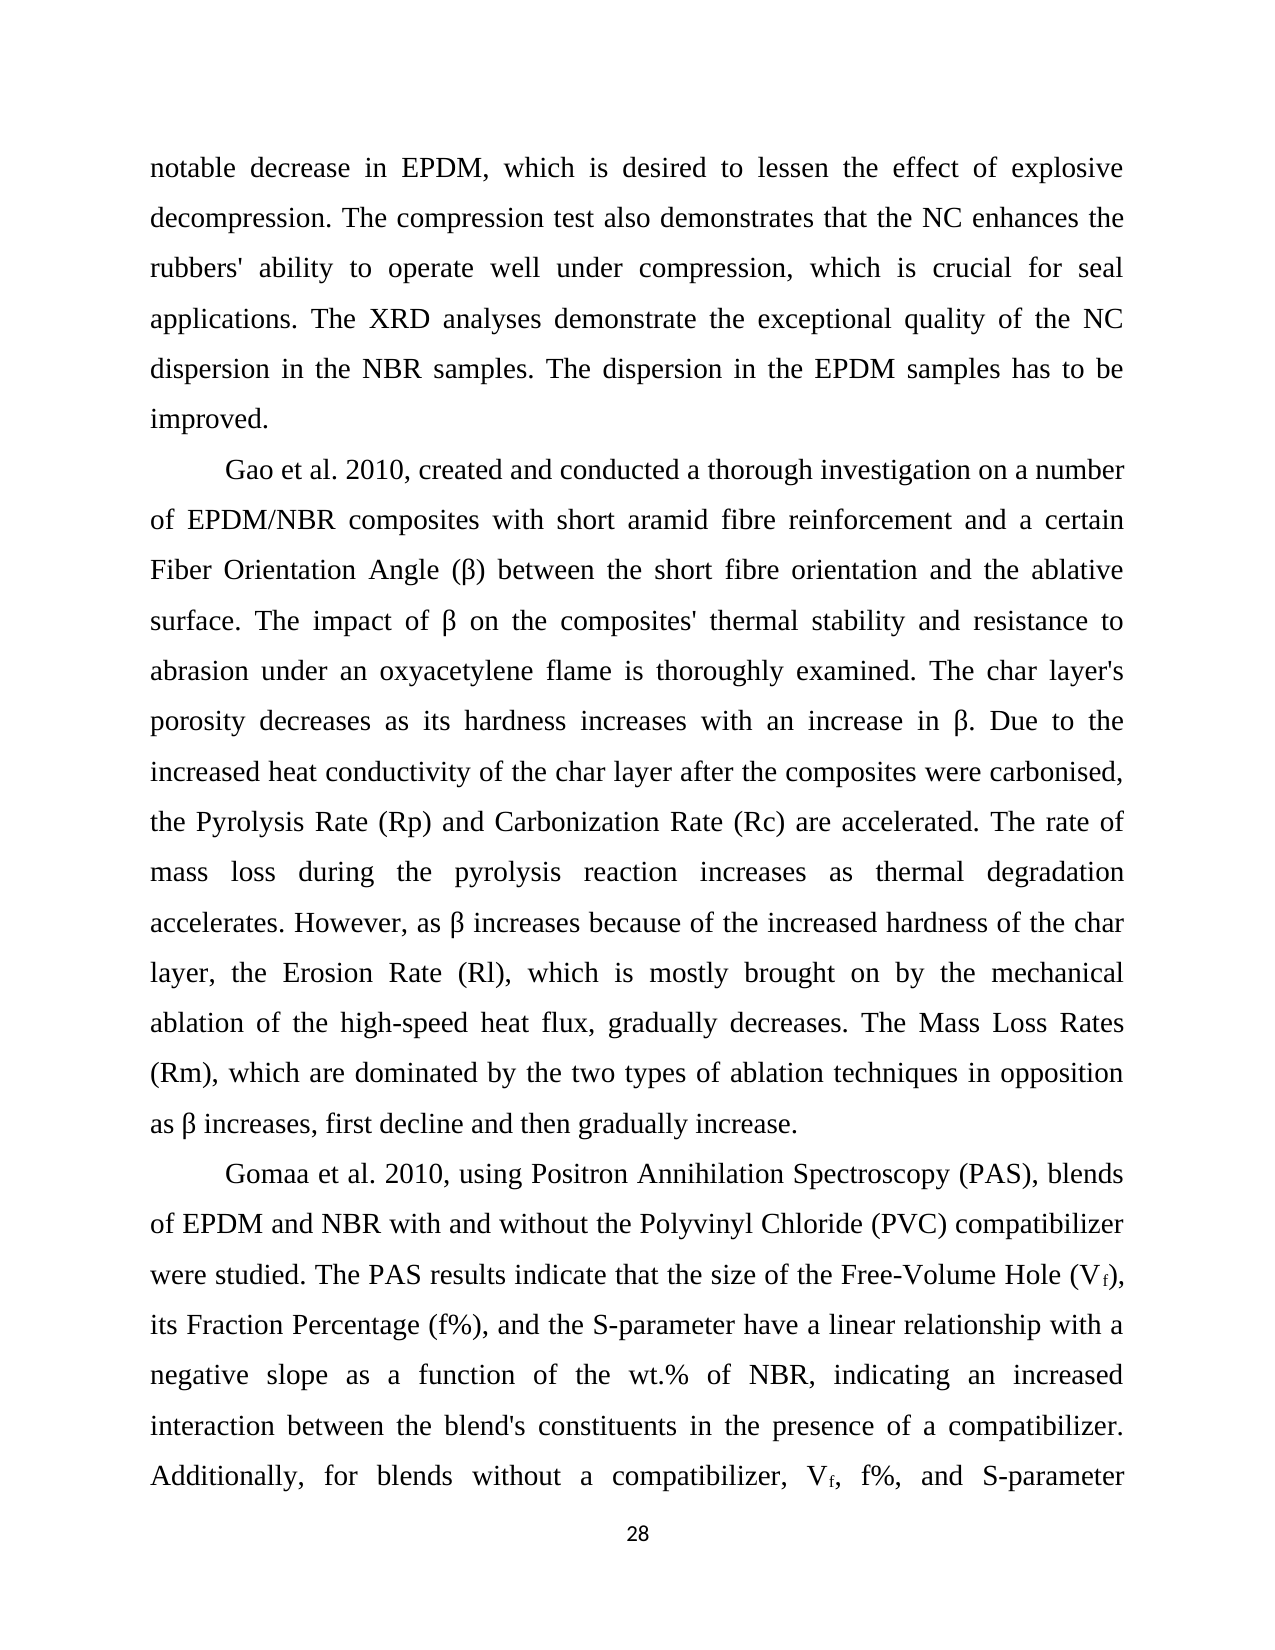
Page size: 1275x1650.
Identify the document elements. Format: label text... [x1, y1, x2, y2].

text Gao et al. 2010, created and conducted a thorough investigation on a number of EPDM/NBR composites with short aramid fibre reinforcement and a certain Fiber Orientation Angle (β) between the short fibre orientation and the ablative surface. The impact of β on the composites' thermal stability and resistance to abrasion under an oxyacetylene flame is thoroughly examined. The char layer's porosity decreases as its hardness increases with an increase in β. Due to the increased heat conductivity of the char layer after the composites were carbonised, the Pyrolysis Rate (Rp) and Carbonization Rate (Rc) are accelerated. The rate of mass loss during the pyrolysis reaction increases as thermal degradation accelerates. However, as β increases because of the increased hardness of the char layer, the Erosion Rate (Rl), which is mostly brought on by the mechanical ablation of the high-speed heat flux, gradually decreases. The Mass Loss Rates (Rm), which are dominated by the two types of ablation techniques in opposition as β increases, first decline and then gradually increase. [150, 452, 1125, 1139]
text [150, 150, 1125, 435]
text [150, 1156, 1125, 1492]
